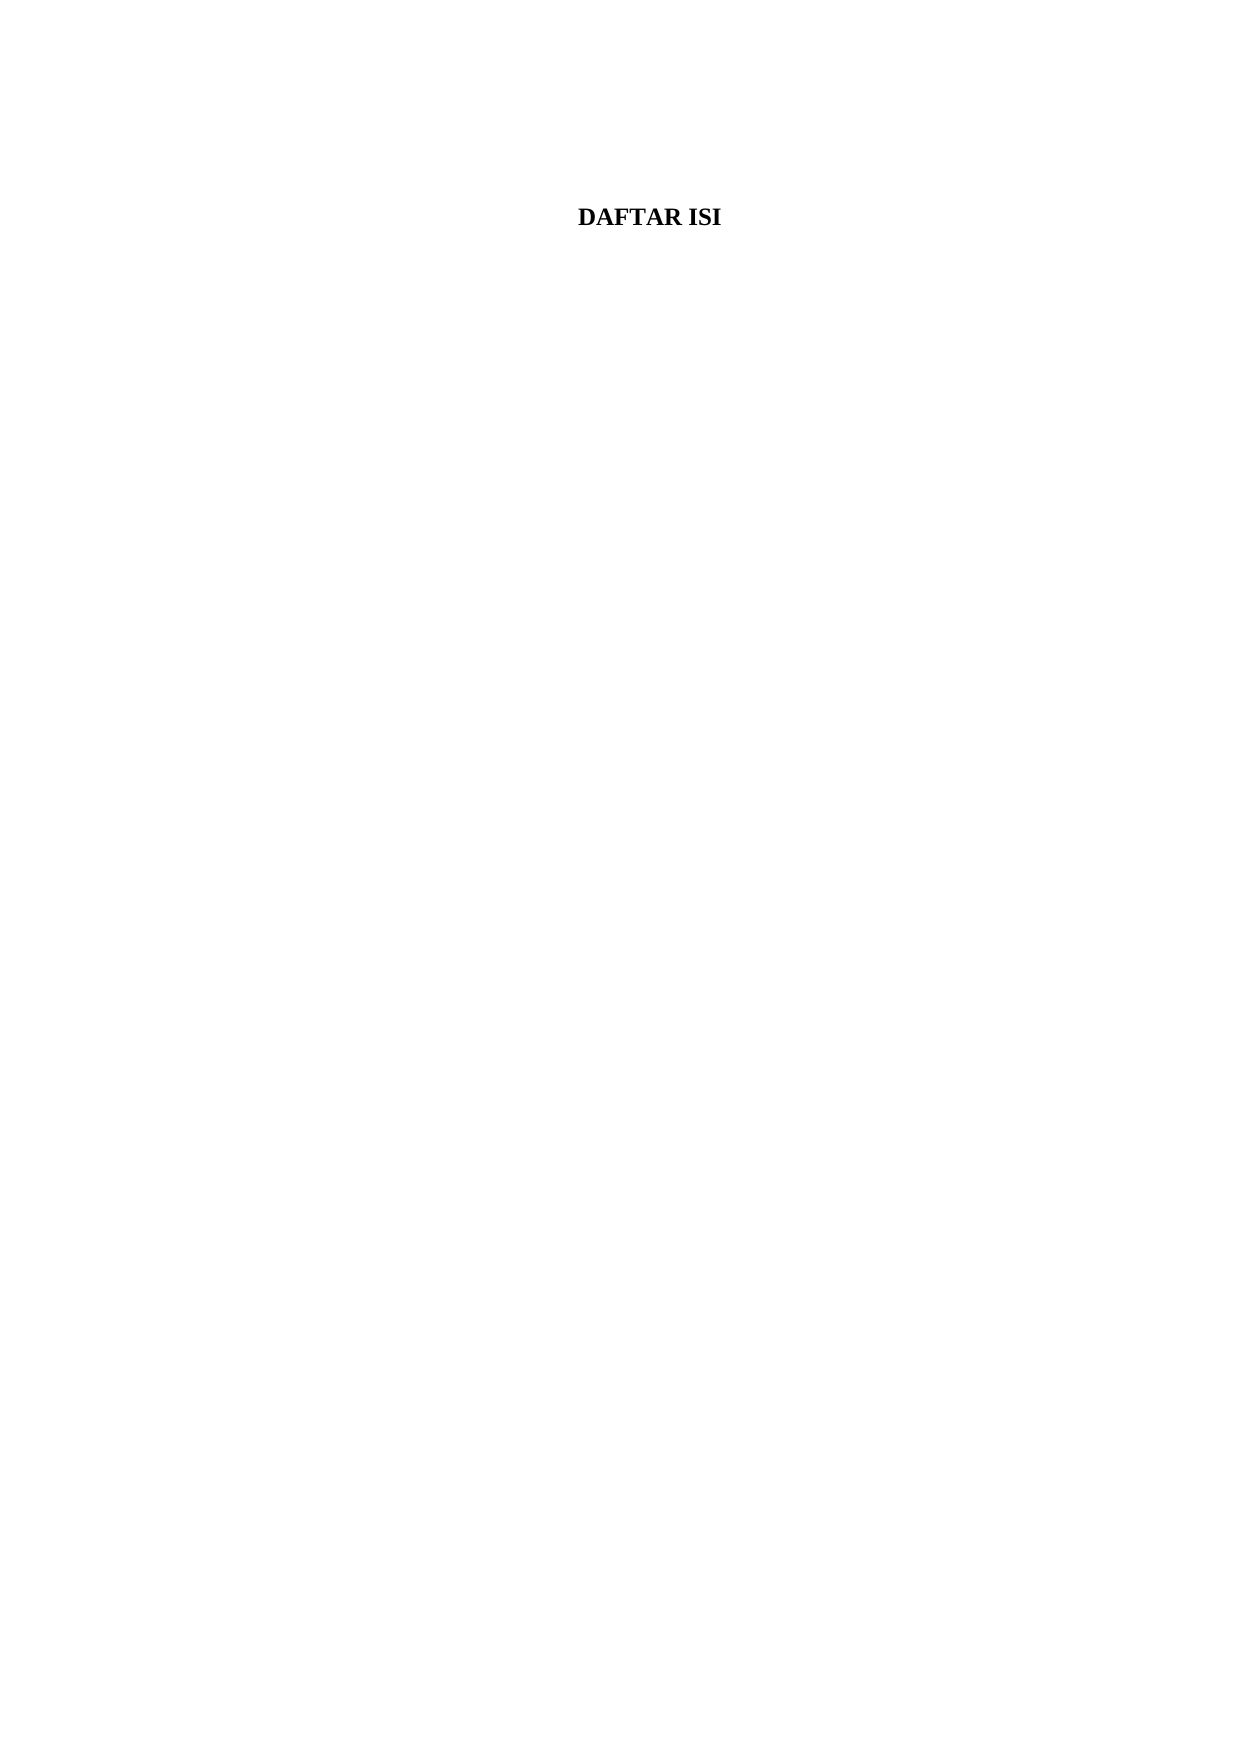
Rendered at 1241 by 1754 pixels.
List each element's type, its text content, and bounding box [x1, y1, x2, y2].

subtitle DAFTAR ISI [236, 202, 1063, 231]
